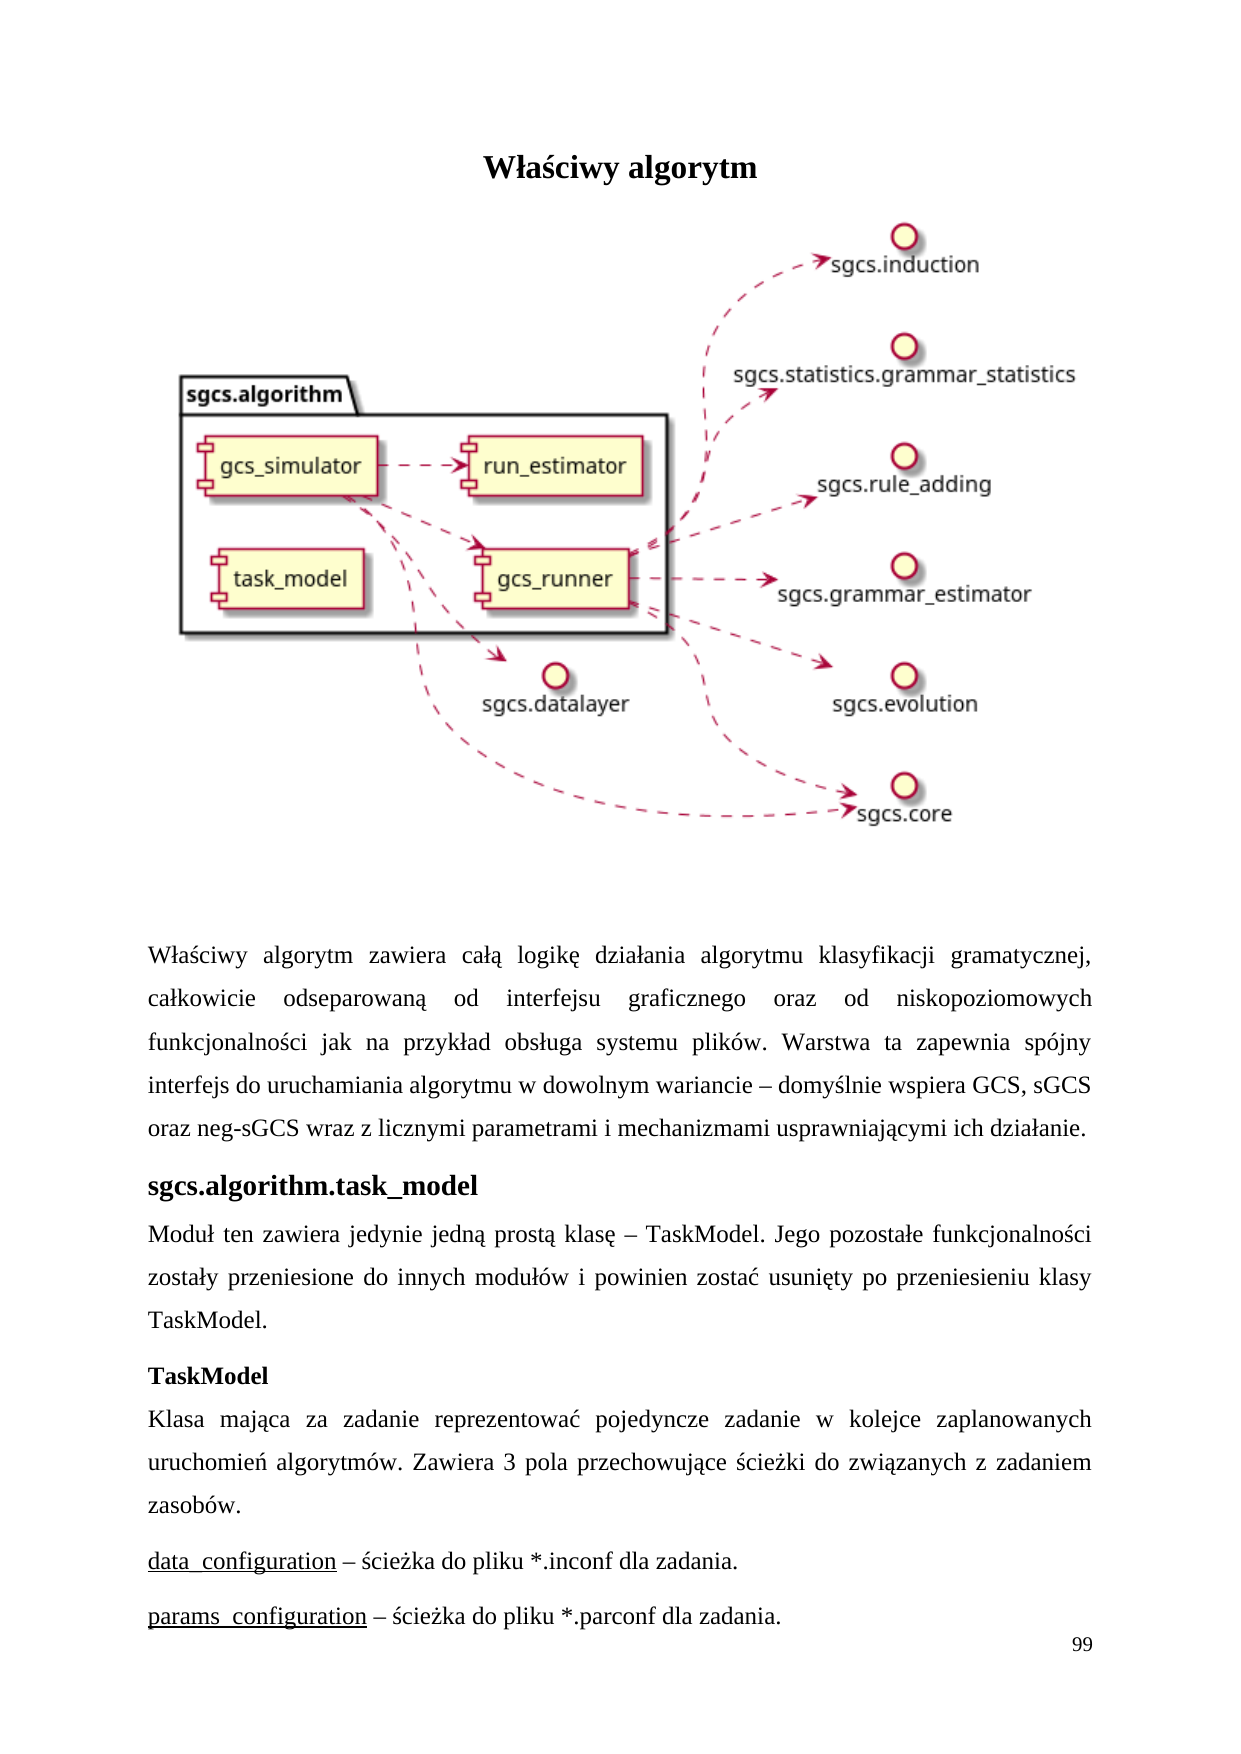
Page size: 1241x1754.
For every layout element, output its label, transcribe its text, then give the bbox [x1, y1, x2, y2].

text Klasa mająca za zadanie reprezentować pojedyncze zadanie w kolejce zaplanowanych uruchomień algorytmów. Zawiera 3 pola przechowujące ścieżki do związanych z zadaniem zasobów. [148, 1404, 1093, 1519]
text params_configuration – ścieżka do pliku *.parconf dla zadania. [148, 1601, 1093, 1630]
text Moduł ten zawiera jedynie jedną prostą klasę – TaskModel. Jego pozostałe funkcjonalności zostały przeniesione do innych modułów i powinien zostać usunięty po przeniesieniu klasy TaskModel. [148, 1219, 1093, 1334]
text data_configuration – ścieżka do pliku *.inconf dla zadania. [148, 1546, 1093, 1574]
text Właściwy algorytm [148, 148, 1093, 186]
picture [147, 211, 1093, 846]
text sgcs.algorithm.task_model [148, 1168, 1093, 1202]
text Właściwy algorytm zawiera całą logikę działania algorytmu klasyfikacji gramatycznej, całkowicie odseparowaną od interfejsu graficznego oraz od niskopoziomowych funkcjonalności jak na przykład obsługa systemu plików. Warstwa ta zapewnia spójny interfejs do uruchamiania algorytmu w dowolnym wariancie – domyślnie wspiera GCS, sGCS oraz neg-sGCS wraz z licznymi parametrami i mechanizmami usprawniającymi ich działanie. [148, 940, 1093, 1142]
text TaskModel [148, 1361, 1093, 1389]
